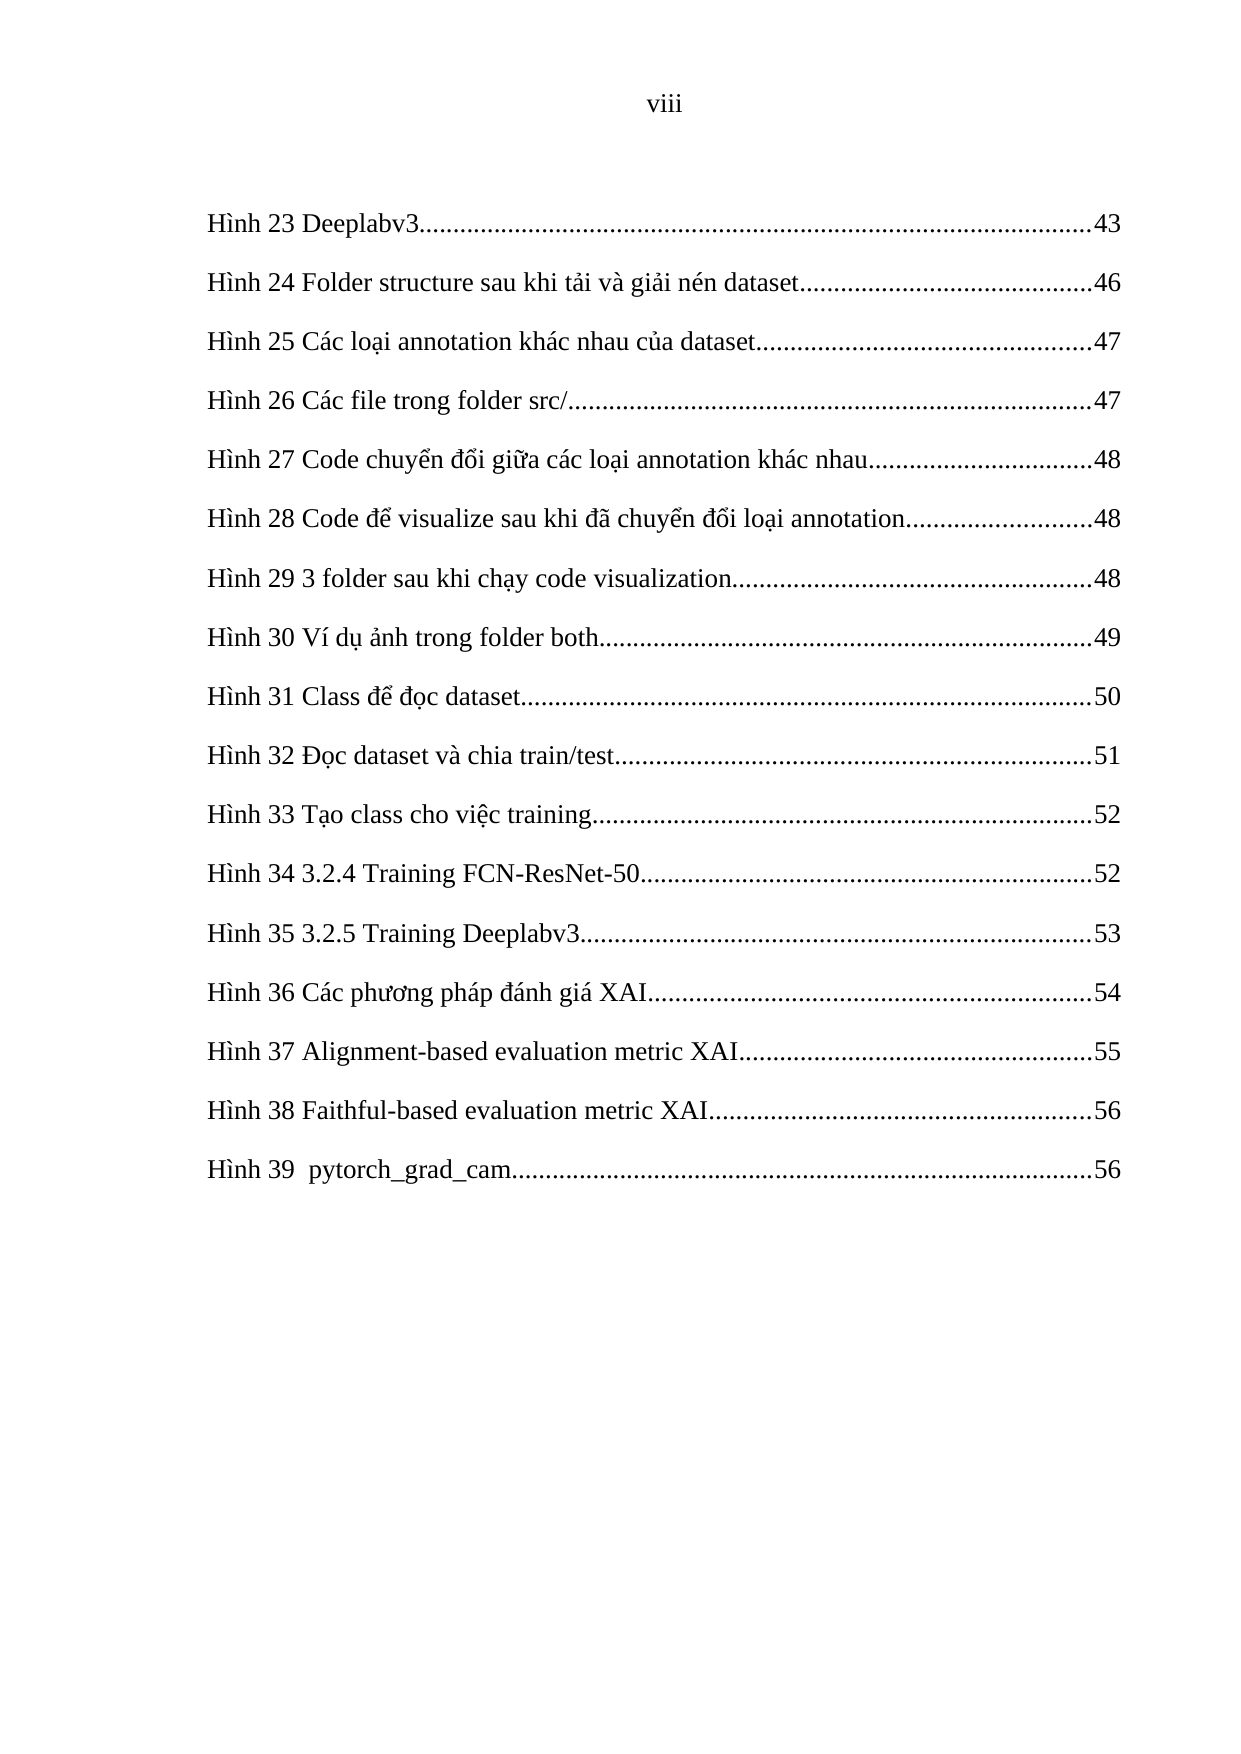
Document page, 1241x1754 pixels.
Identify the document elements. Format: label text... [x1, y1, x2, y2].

text Hình 37 Alignment-based evaluation metric XAI 55 [207, 1035, 1122, 1066]
text Hình 31 Class để đọc dataset 50 [207, 680, 1122, 711]
text Hình 30 Ví dụ ảnh trong folder both 49 [207, 621, 1122, 652]
text Hình 39 pytorch_grad_cam 56 [207, 1153, 1122, 1184]
text Hình 25 Các loại annotation khác nhau của dataset 47 [207, 325, 1122, 356]
text Hình 36 Các phương pháp đánh giá XAI 54 [207, 976, 1122, 1007]
text Hình 26 Các file trong folder src/ 47 [207, 384, 1122, 415]
text Hình 27 Code chuyển đổi giữa các loại annotation khác nhau 48 [207, 443, 1122, 474]
text Hình 34 3.2.4 Training FCN-ResNet-50 52 [207, 858, 1122, 889]
text Hình 35 3.2.5 Training Deeplabv3 53 [207, 917, 1122, 948]
text Hình 23 Deeplabv3 43 [207, 207, 1122, 238]
text Hình 33 Tạo class cho việc training 52 [207, 798, 1122, 829]
text Hình 38 Faithful-based evaluation metric XAI 56 [207, 1094, 1122, 1125]
text Hình 29 3 folder sau khi chạy code visualization 48 [207, 562, 1122, 593]
text Hình 28 Code để visualize sau khi đã chuyển đổi loại annotation 48 [207, 503, 1122, 534]
text Hình 24 Folder structure sau khi tải và giải nén dataset 46 [207, 266, 1122, 297]
text Hình 32 Đọc dataset và chia train/test 51 [207, 739, 1122, 770]
